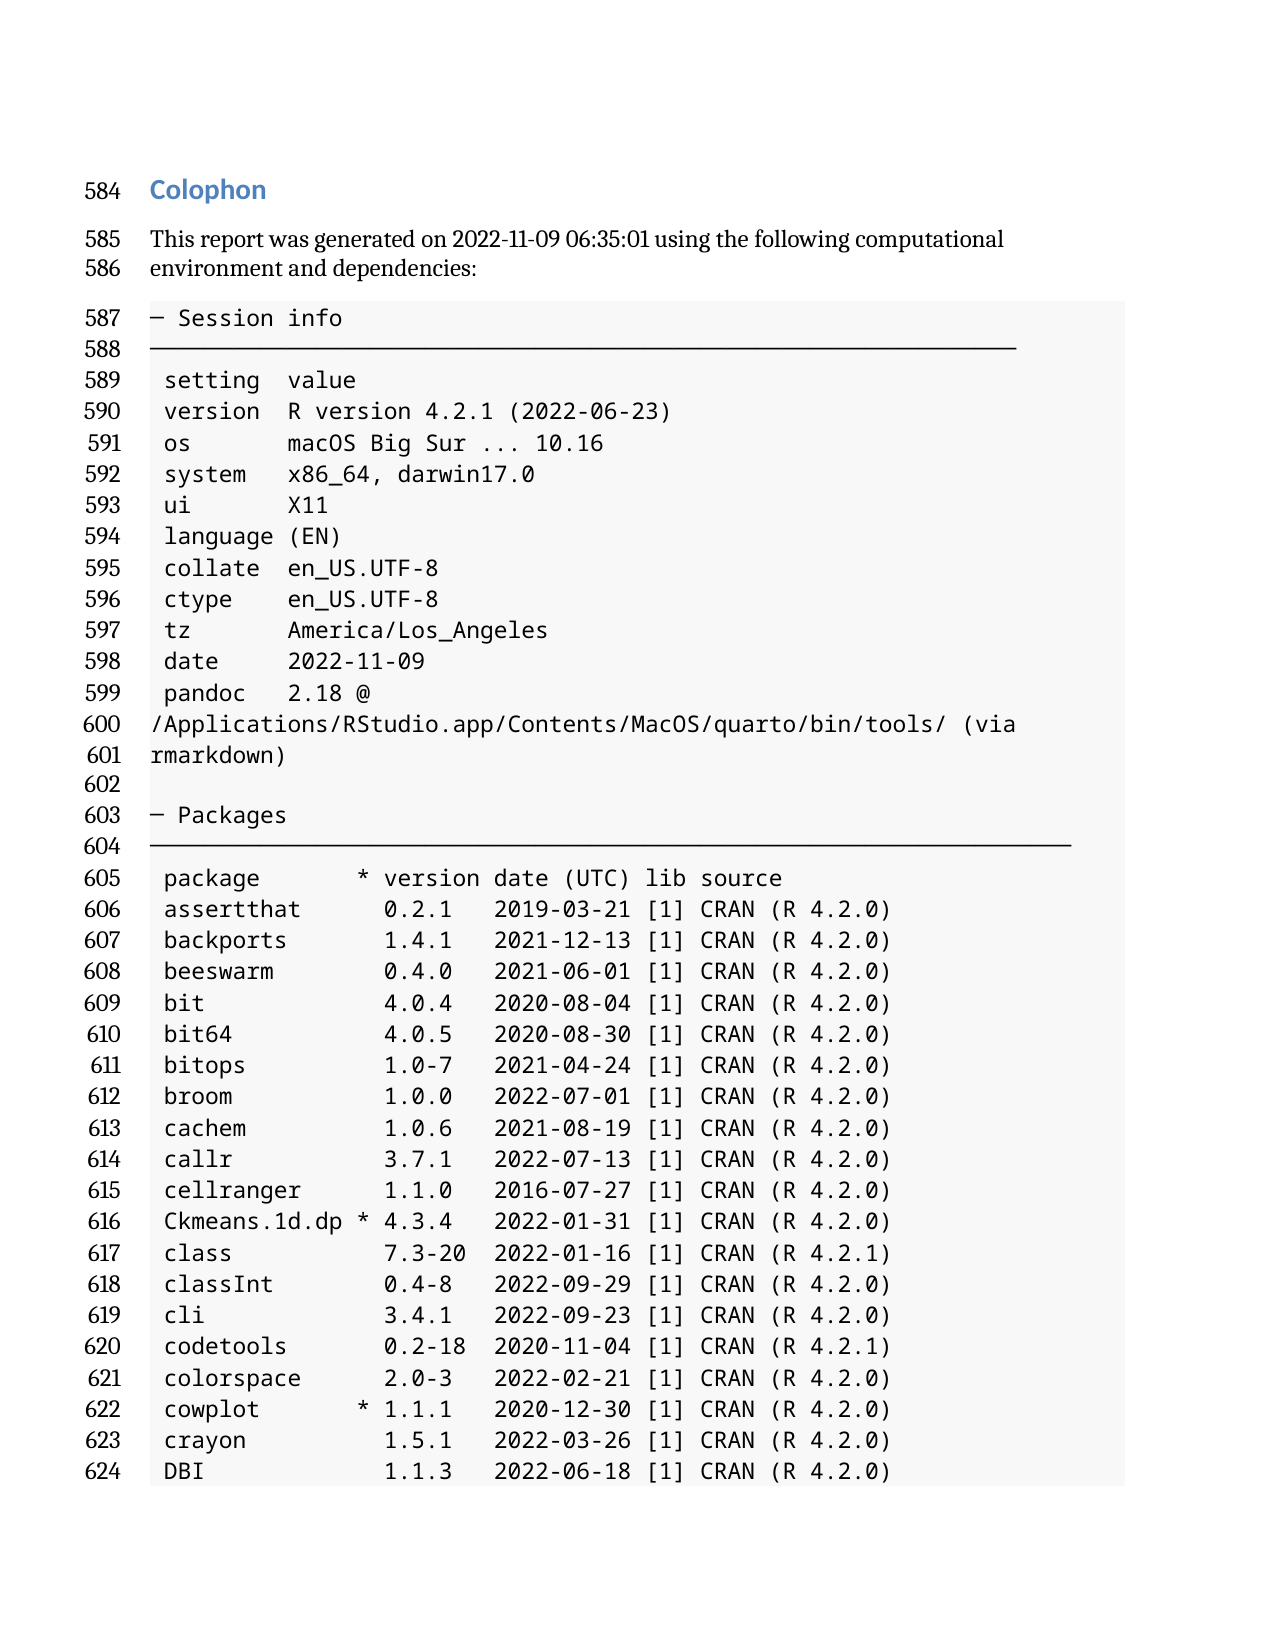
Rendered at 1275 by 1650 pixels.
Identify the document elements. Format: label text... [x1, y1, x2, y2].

subtitle Colophon [150, 171, 1125, 206]
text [150, 301, 1125, 1486]
text This report was generated on 2022-11-09 06:35:01 using the following computational environment and dependencies: [150, 225, 1125, 283]
